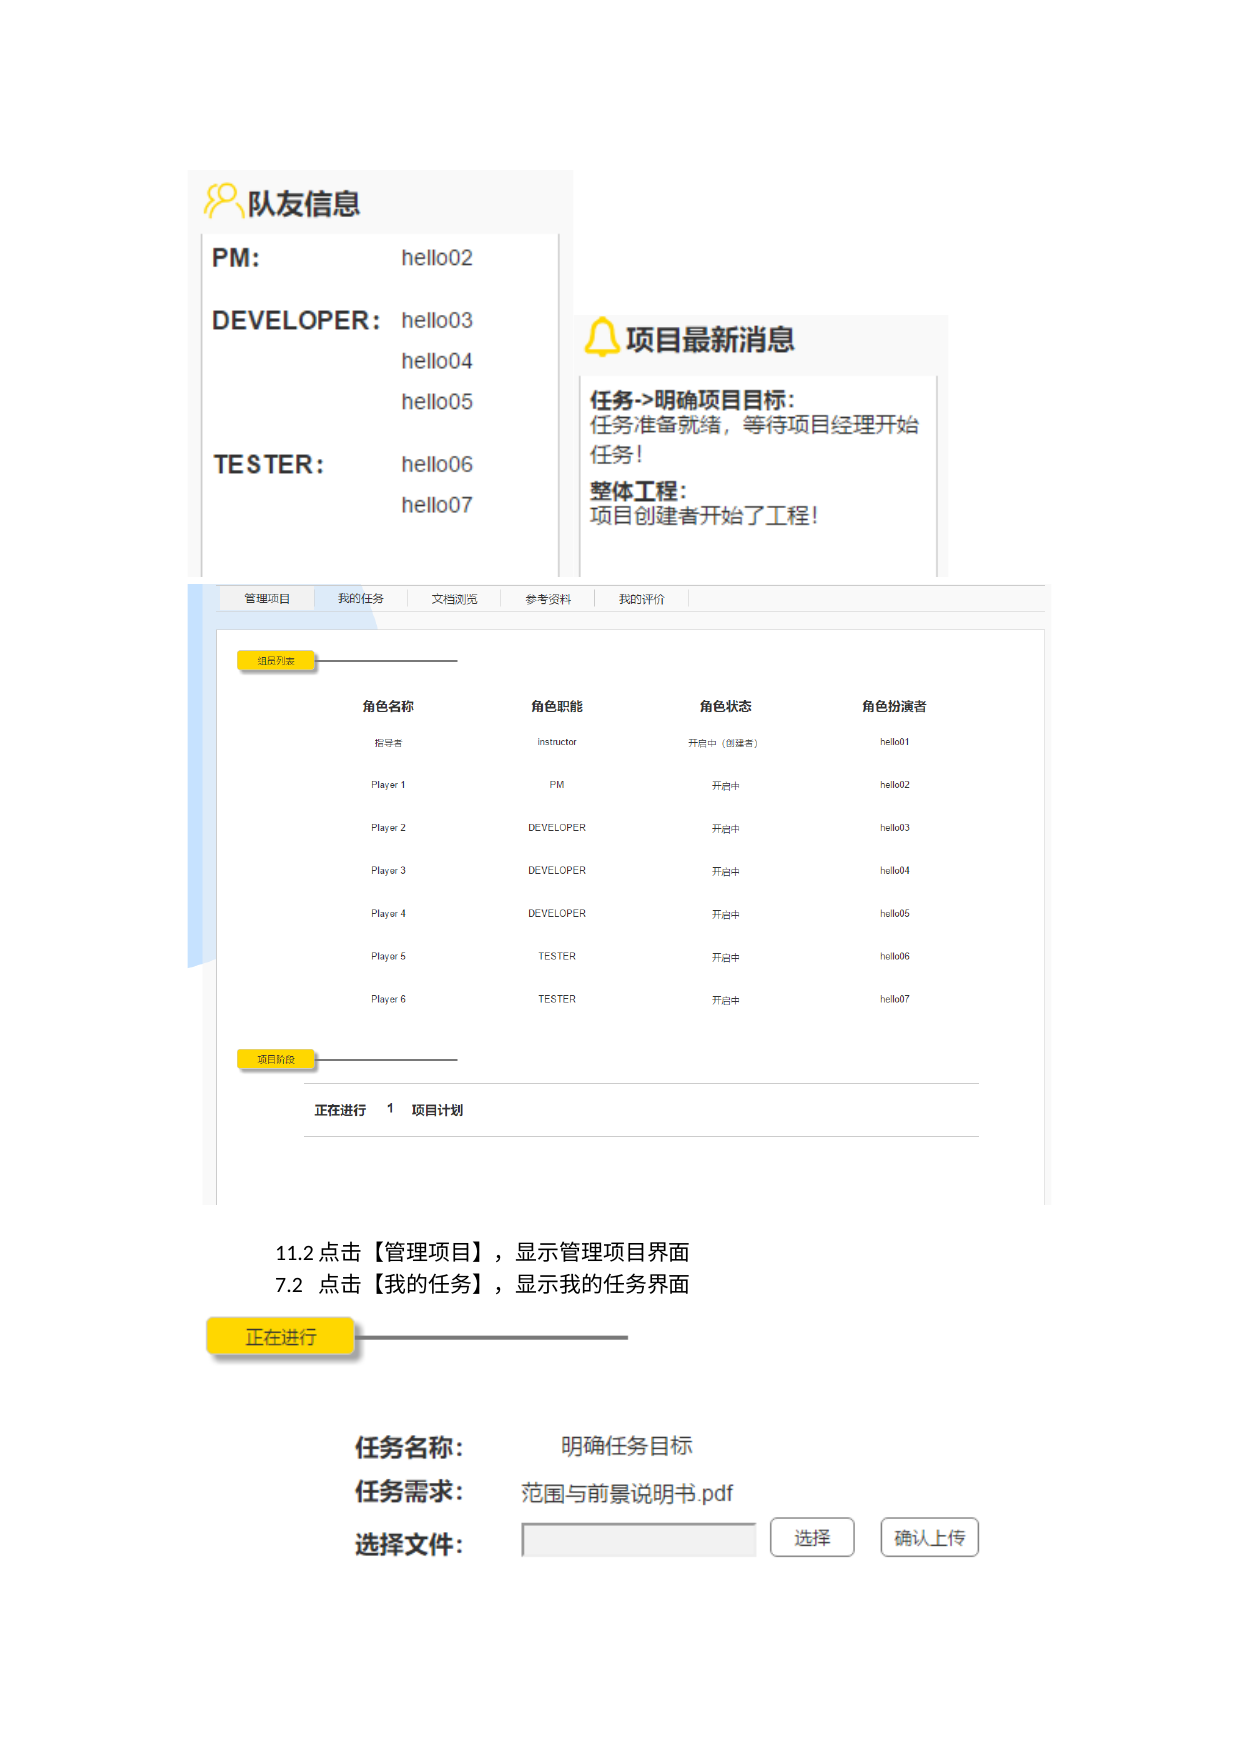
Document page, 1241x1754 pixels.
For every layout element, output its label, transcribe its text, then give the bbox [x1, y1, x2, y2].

list 7.2 点击【我的任务】，显示我的任务界面 [231, 1267, 1053, 1299]
picture [187, 584, 1052, 1205]
picture [187, 170, 949, 577]
list 11.2 点击【管理项目】，显示管理项目界面 [231, 1234, 1053, 1267]
picture [187, 1299, 1053, 1579]
